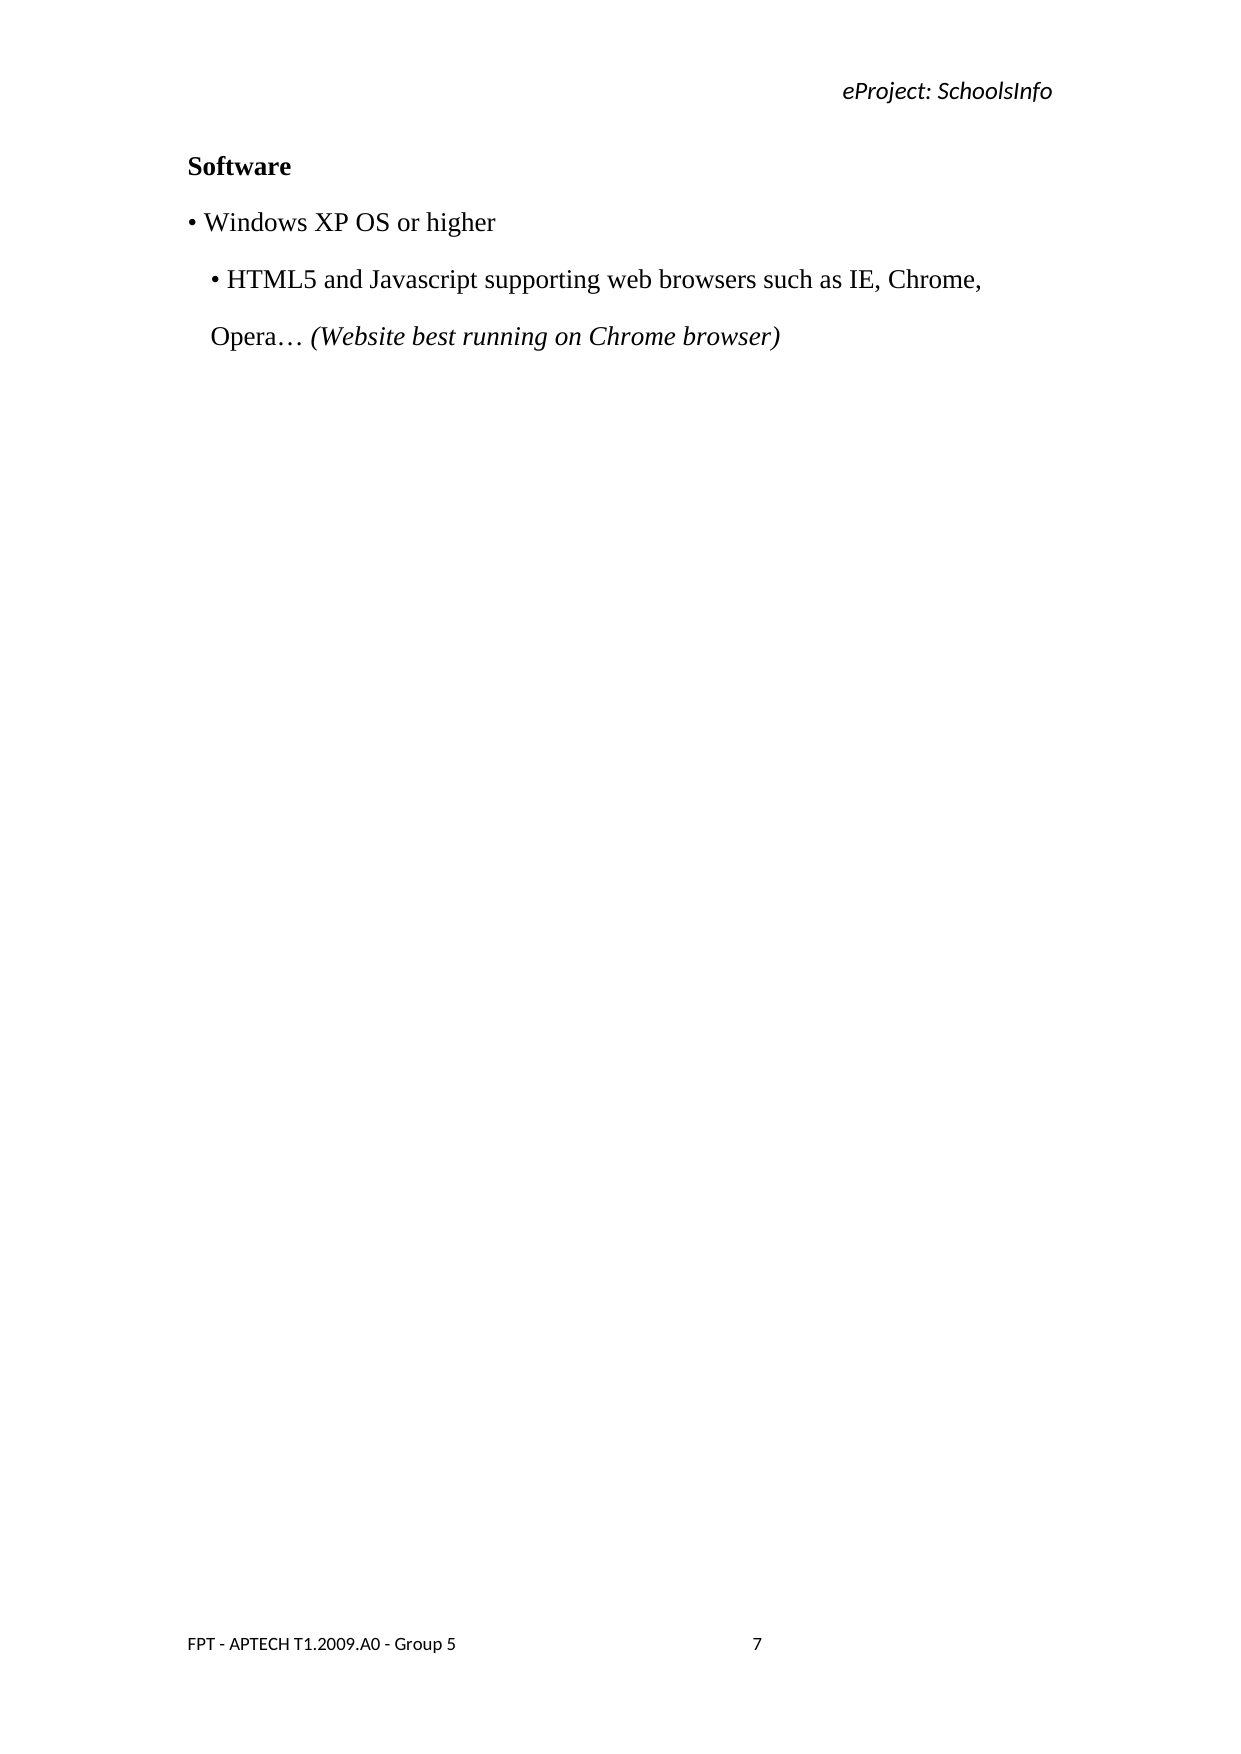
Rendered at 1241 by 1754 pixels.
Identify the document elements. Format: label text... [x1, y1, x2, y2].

text • Windows XP OS or higher [187, 207, 1053, 238]
text • HTML5 and Javascript supporting web browsers such as IE, Chrome, [210, 263, 1053, 294]
text Software [187, 150, 1053, 181]
text Opera… (Website best running on Chrome browser) [210, 320, 1053, 351]
